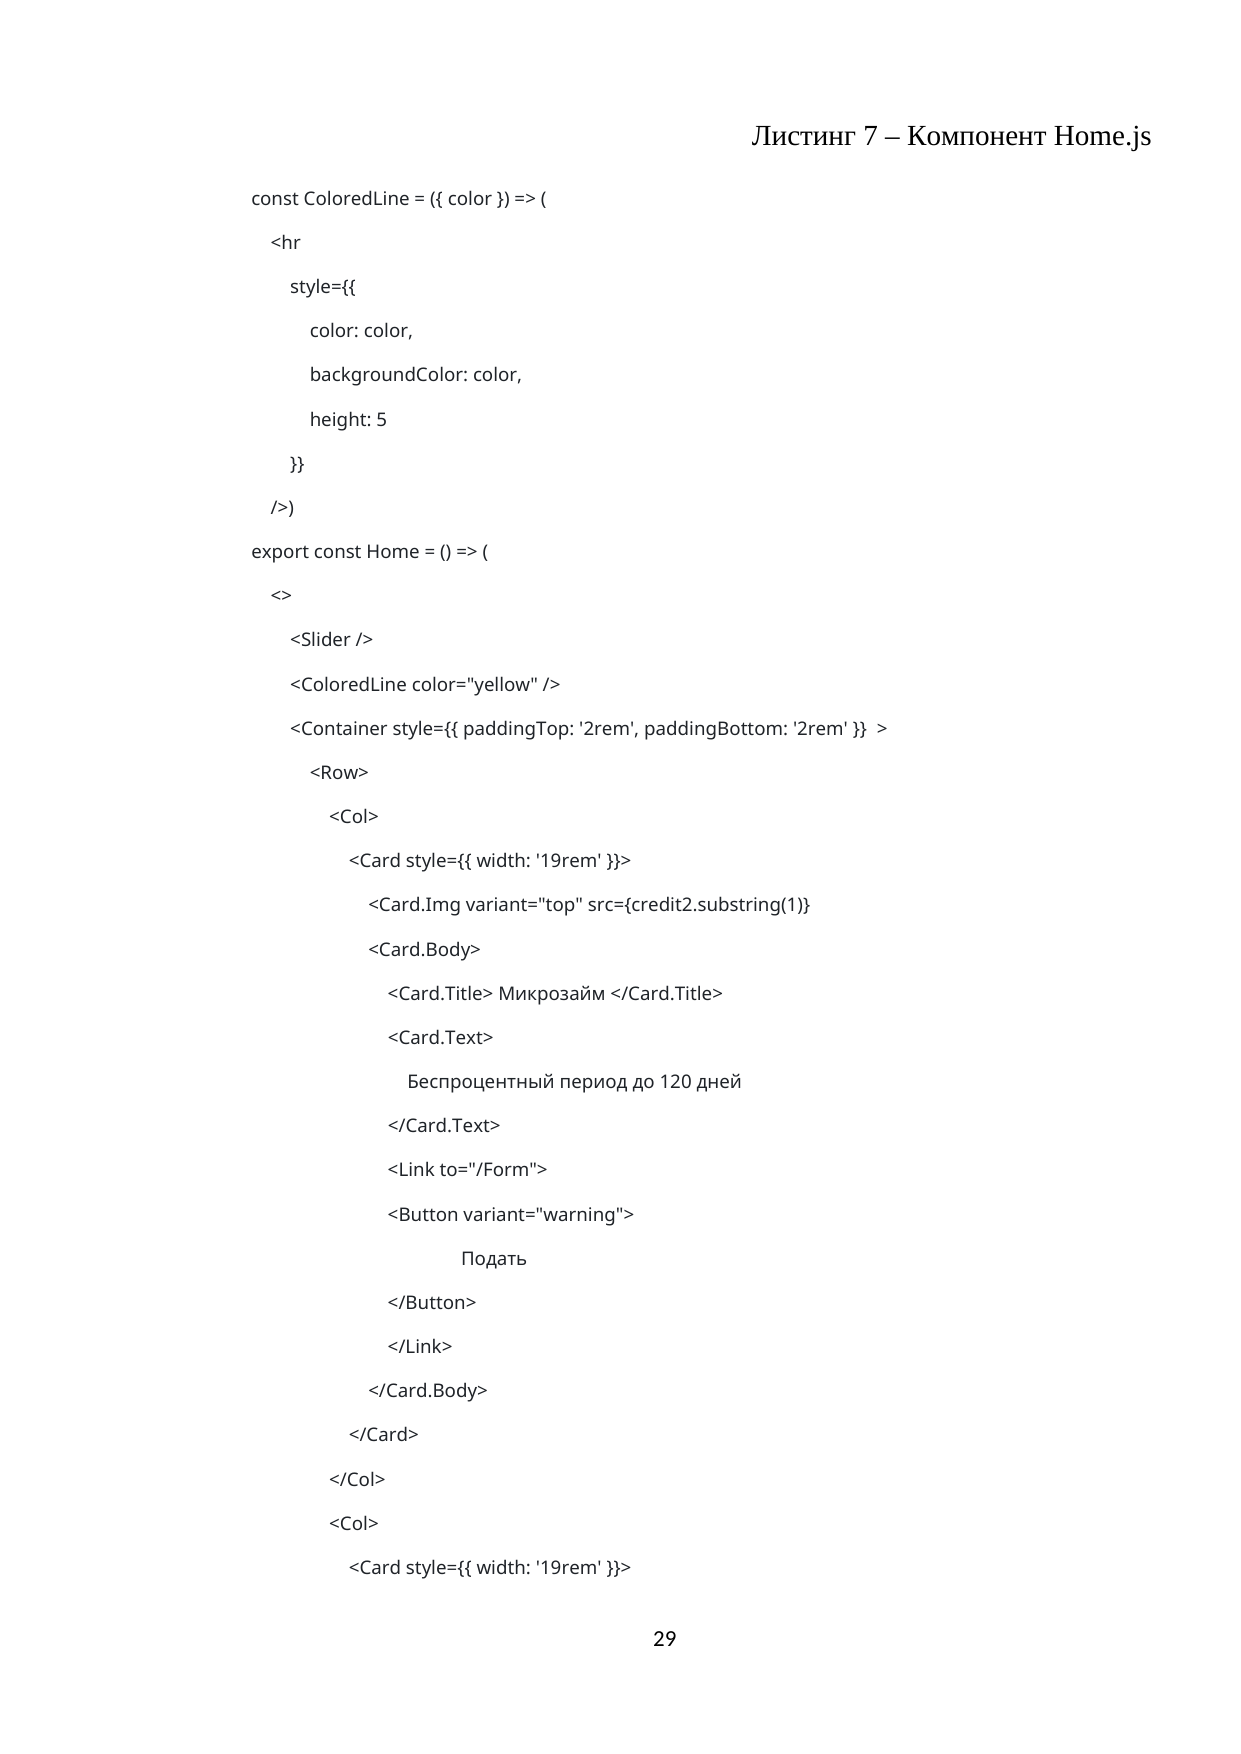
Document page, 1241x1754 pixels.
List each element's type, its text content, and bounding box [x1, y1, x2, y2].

text </Col> [177, 1466, 1152, 1491]
text <> [177, 583, 1152, 608]
text <Container style={{ paddingTop: '2rem', paddingBottom: '2rem' }} > [177, 715, 1152, 741]
text <Col> [177, 1510, 1152, 1536]
text color: color, [177, 318, 1152, 343]
text <Card.Text> [177, 1024, 1152, 1050]
text </Card> [177, 1422, 1152, 1447]
text <Button variant="warning"> [177, 1201, 1152, 1226]
text </Link> [177, 1333, 1152, 1359]
text style={{ [177, 273, 1152, 299]
text Подать [177, 1245, 1152, 1271]
text height: 5 [177, 406, 1152, 431]
text const ColoredLine = ({ color }) => ( [177, 185, 1152, 211]
text <Slider /> [177, 627, 1152, 652]
text <Link to="/Form"> [177, 1157, 1152, 1182]
text <Card.Title> Микрозайм </Card.Title> [177, 980, 1152, 1006]
text <Card style={{ width: '19rem' }}> [177, 848, 1152, 873]
text />) [177, 494, 1152, 520]
text <Card.Img variant="top" src={credit2.substring(1)} [177, 892, 1152, 917]
text Листинг 7 – Компонент Home.js [177, 118, 1152, 152]
text <Card style={{ width: '19rem' }}> [177, 1554, 1152, 1580]
text <Row> [177, 759, 1152, 785]
text }} [177, 450, 1152, 476]
text Беспроцентный период до 120 дней [177, 1068, 1152, 1094]
text <Card.Body> [177, 936, 1152, 961]
text <ColoredLine color="yellow" /> [177, 671, 1152, 696]
text export const Home = () => ( [177, 538, 1152, 564]
text </Button> [177, 1289, 1152, 1315]
text <hr [177, 229, 1152, 255]
text </Card.Text> [177, 1113, 1152, 1138]
text <Col> [177, 803, 1152, 829]
text backgroundColor: color, [177, 362, 1152, 387]
text </Card.Body> [177, 1378, 1152, 1403]
